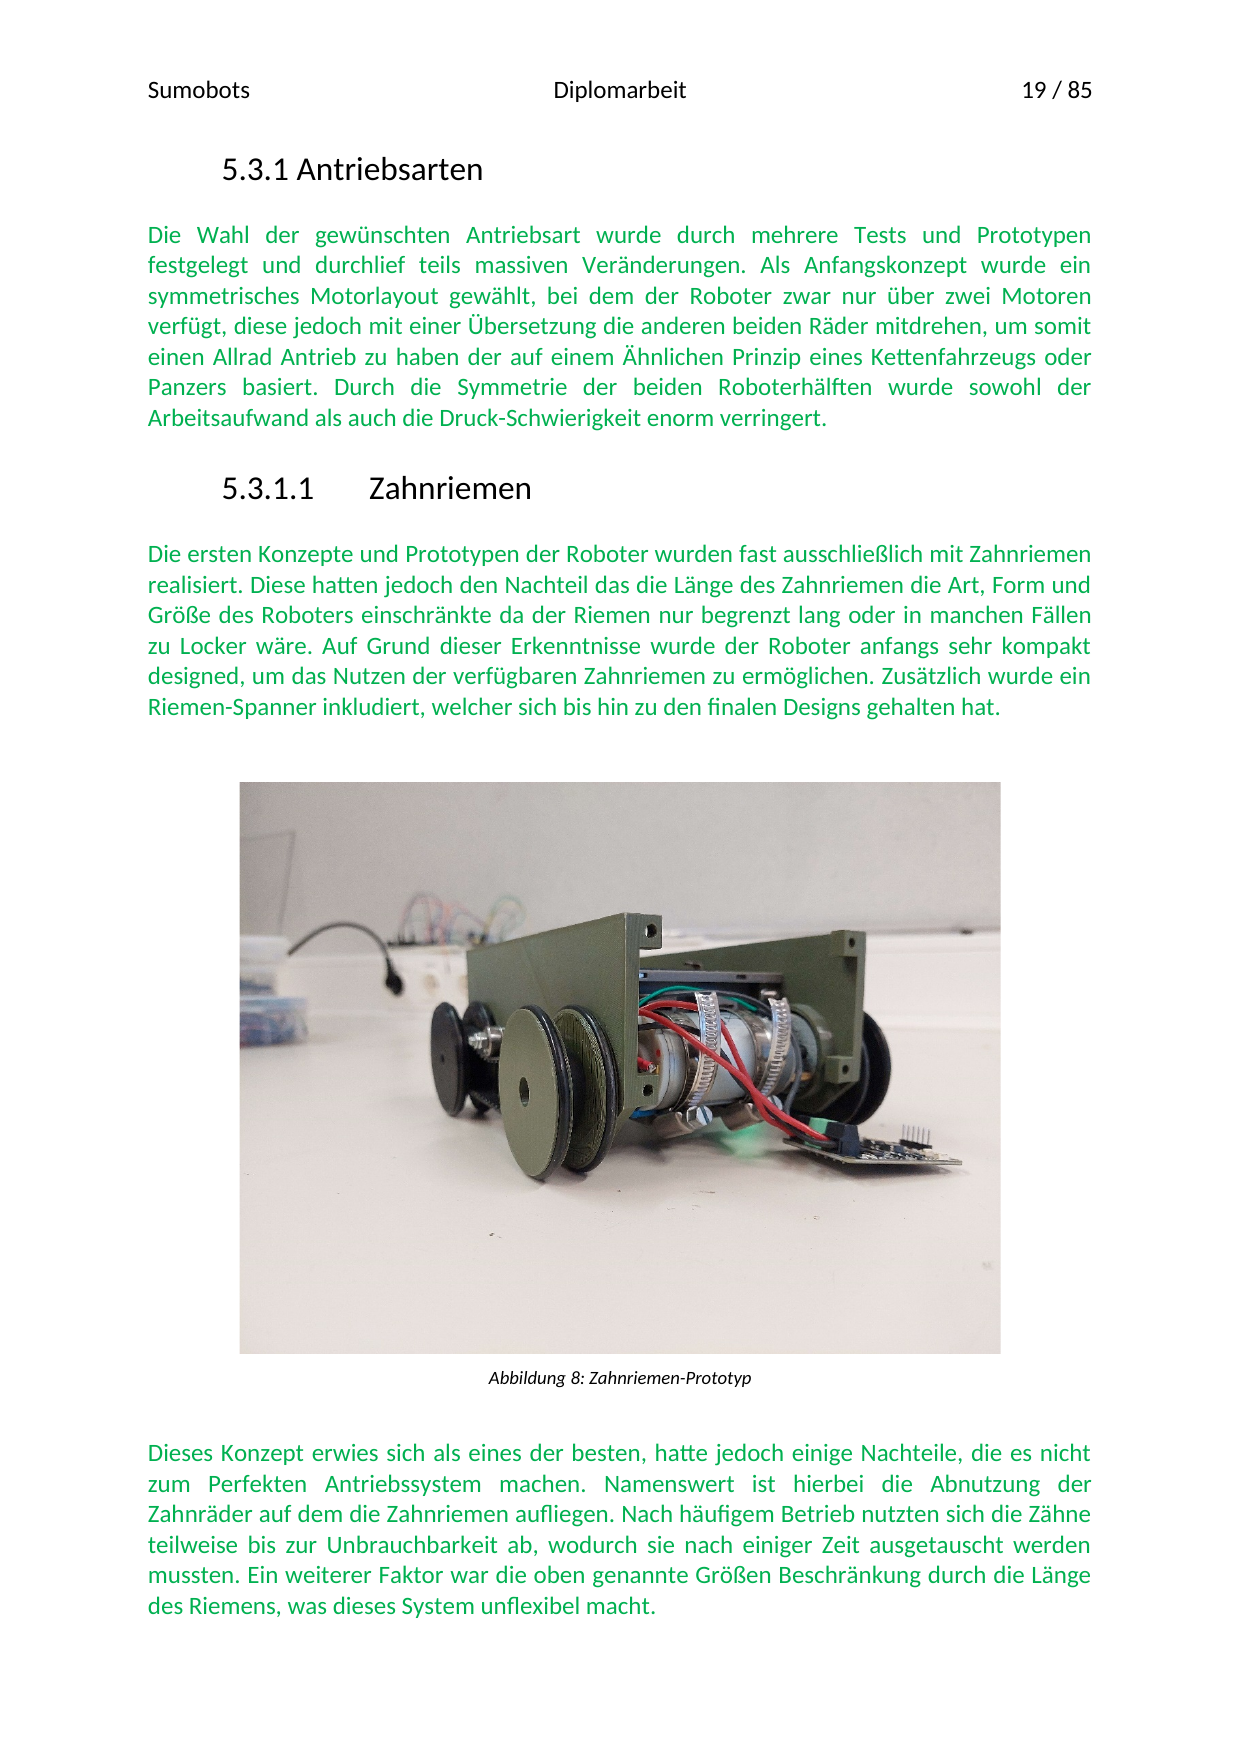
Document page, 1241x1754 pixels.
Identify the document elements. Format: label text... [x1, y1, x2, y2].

text Abbildung 8: Zahnriemen-Prototyp [148, 1366, 1093, 1389]
text Die Wahl der gewünschten Antriebsart wurde durch mehrere Tests und Prototypen festgelegt und durchlief teils massiven Veränderungen. Als Anfangskonzept wurde ein symmetrisches Motorlayout gewählt, bei dem der Roboter zwar nur über zwei Motoren verfügt, diese jedoch mit einer Übersetzung die anderen beiden Räder mitdrehen, um somit einen Allrad Antrieb zu haben der auf einem Ähnlichen Prinzip eines Kettenfahrzeugs oder Panzers basiert. Durch die Symmetrie der beiden Roboterhälften wurde sowohl der Arbeitsaufwand als auch die Druck-Schwierigkeit enorm verringert. [148, 219, 1093, 432]
subtitle Antriebsarten [221, 148, 1093, 188]
picture [239, 782, 1001, 1354]
text Die ersten Konzepte und Prototypen der Roboter wurden fast ausschließlich mit Zahnriemen realisiert. Diese hatten jedoch den Nachteil das die Länge des Zahnriemen die Art, Form und Größe des Roboters einschränkte da der Riemen nur begrenzt lang oder in manchen Fällen zu Locker wäre. Auf Grund dieser Erkenntnisse wurde der Roboter anfangs sehr kompakt designed, um das Nutzen der verfügbaren Zahnriemen zu ermöglichen. Zusätzlich wurde ein Riemen-Spanner inkludiert, welcher sich bis hin zu den finalen Designs gehalten hat. [148, 538, 1093, 722]
text Dieses Konzept erwies sich als eines der besten, hatte jedoch einige Nachteile, die es nicht zum Perfekten Antriebssystem machen. Namenswert ist hierbei die Abnutzung der Zahnräder auf dem die Zahnriemen aufliegen. Nach häufigem Betrieb nutzten sich die Zähne teilweise bis zur Unbrauchbarkeit ab, wodurch sie nach einiger Zeit ausgetauscht werden mussten. Ein weiterer Faktor war die oben genannte Größen Beschränkung durch die Länge des Riemens, was dieses System unflexibel macht. [148, 1437, 1093, 1620]
subtitle Zahnriemen [221, 467, 1093, 508]
